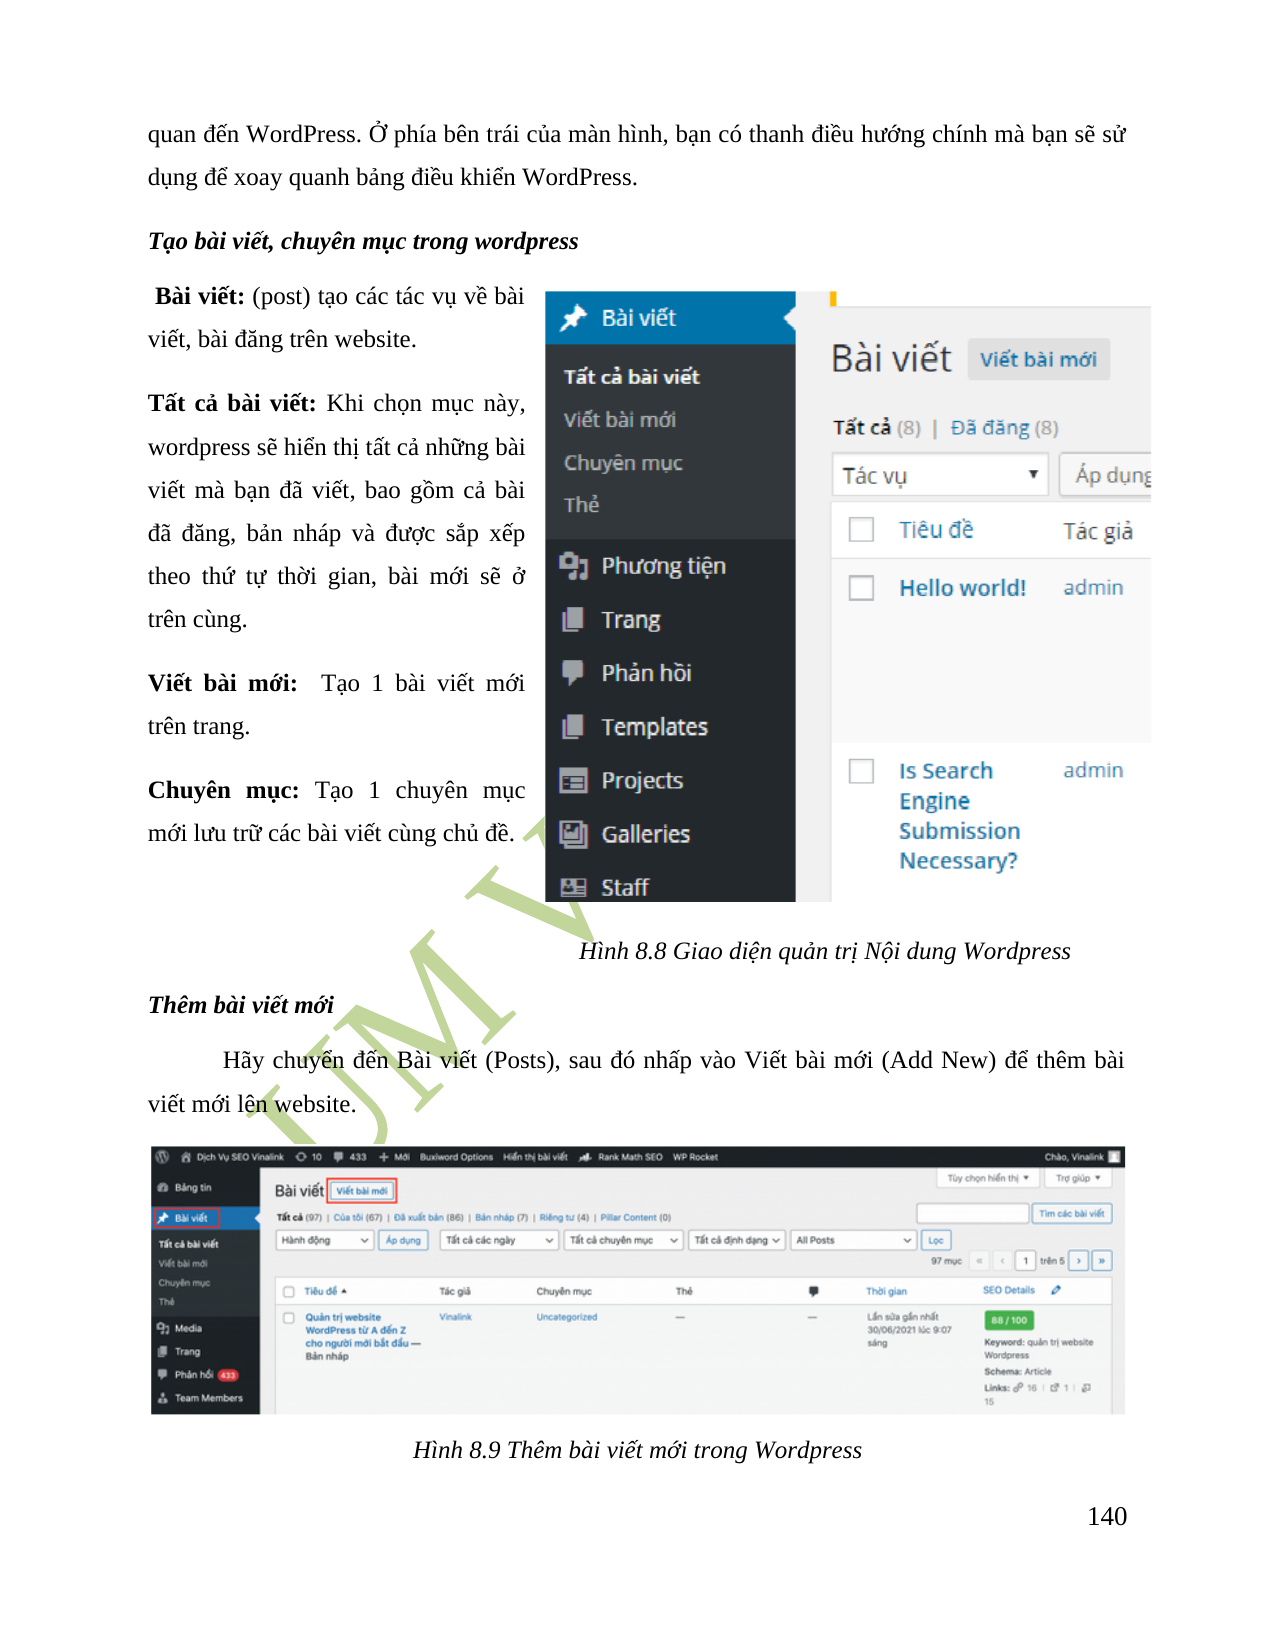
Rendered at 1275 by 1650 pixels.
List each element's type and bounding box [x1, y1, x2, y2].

picture [544, 289, 1181, 902]
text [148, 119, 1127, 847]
picture [150, 1144, 1125, 1421]
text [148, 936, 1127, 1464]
